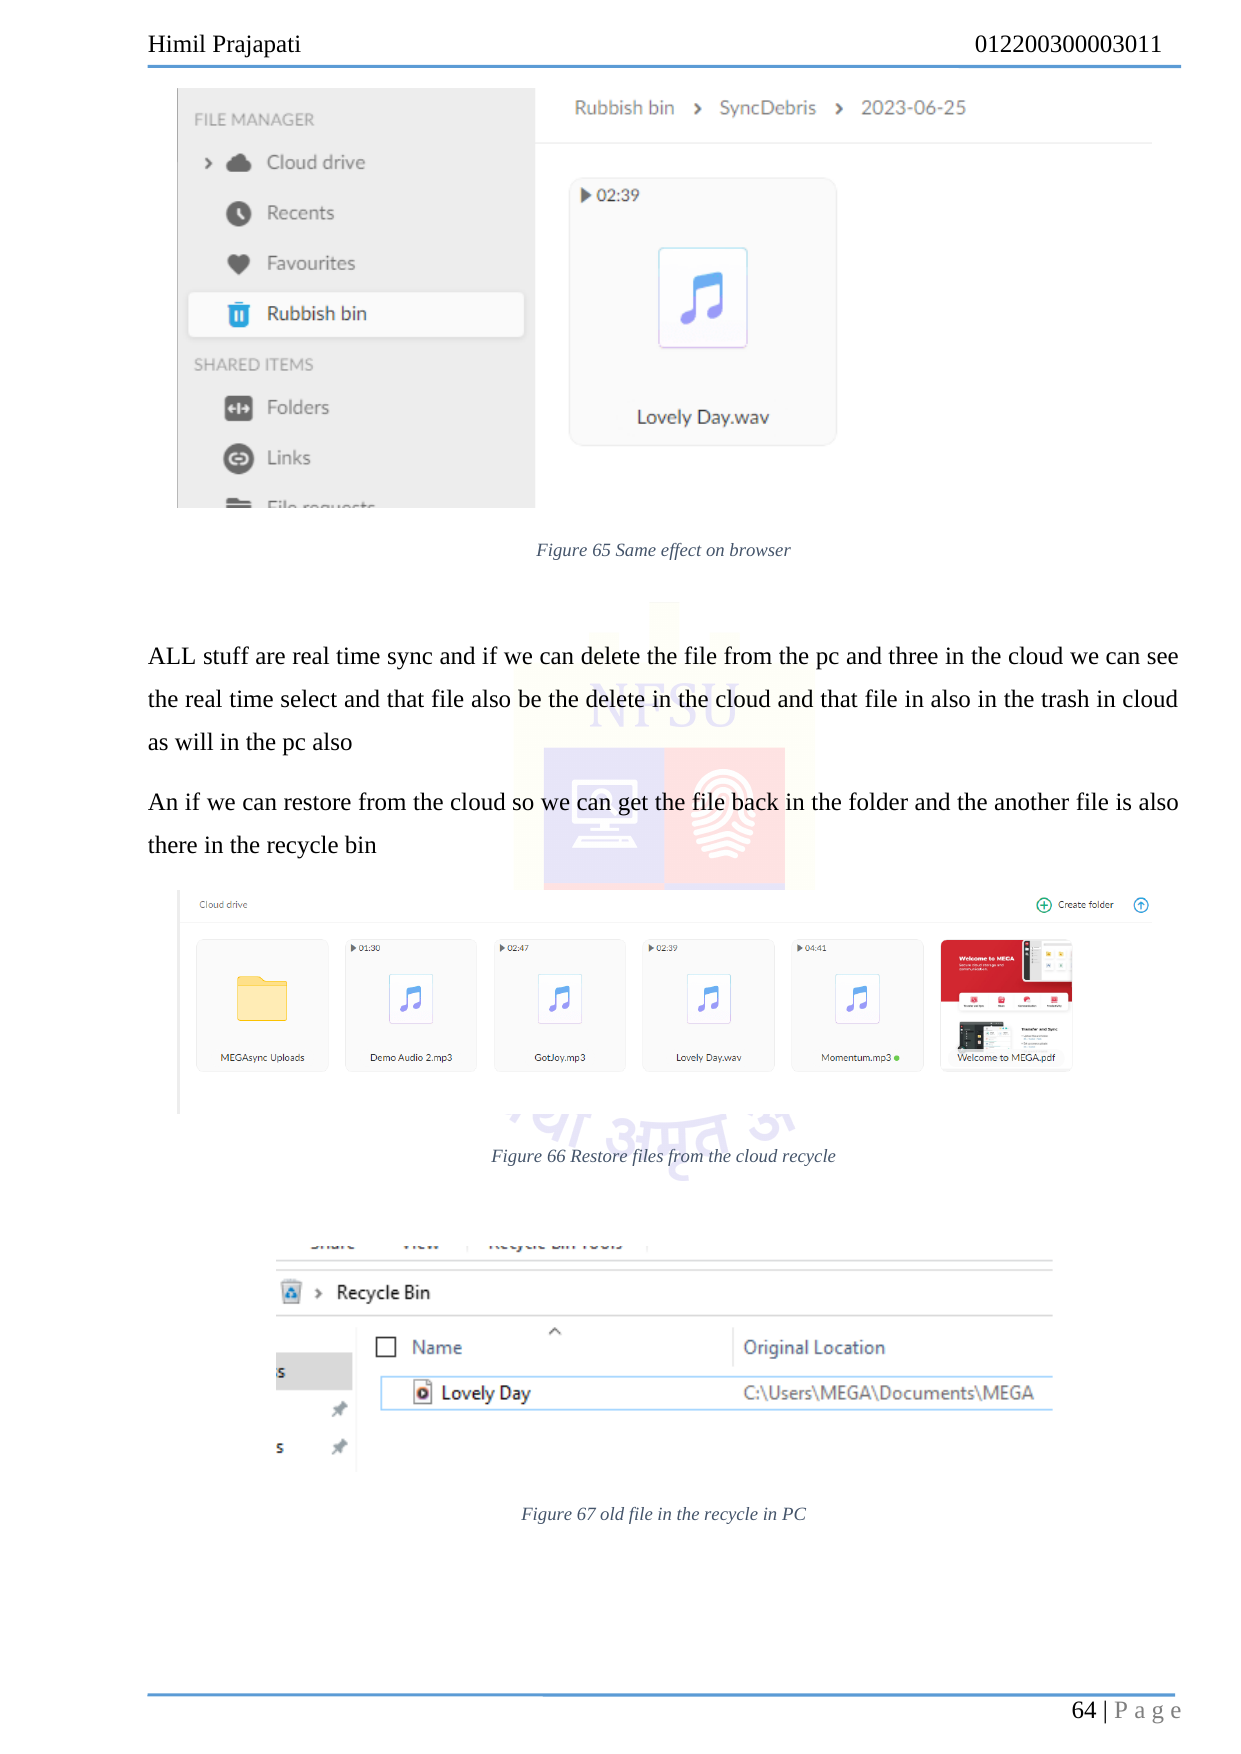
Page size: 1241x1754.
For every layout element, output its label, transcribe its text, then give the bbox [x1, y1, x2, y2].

picture [177, 890, 1152, 1114]
text ALL stuff are real time sync and if we can delete the file from the pc and three in the cloud we can see the real time select and that file also be the delete in the cloud and that file in also in the trash in cloud as will in the pc also [148, 641, 1181, 756]
picture [276, 1246, 1053, 1472]
picture [177, 88, 1152, 508]
text An if we can restore from the cloud so we can get the file back in the folder and the another file is also there in the recycle bin [148, 787, 1181, 859]
